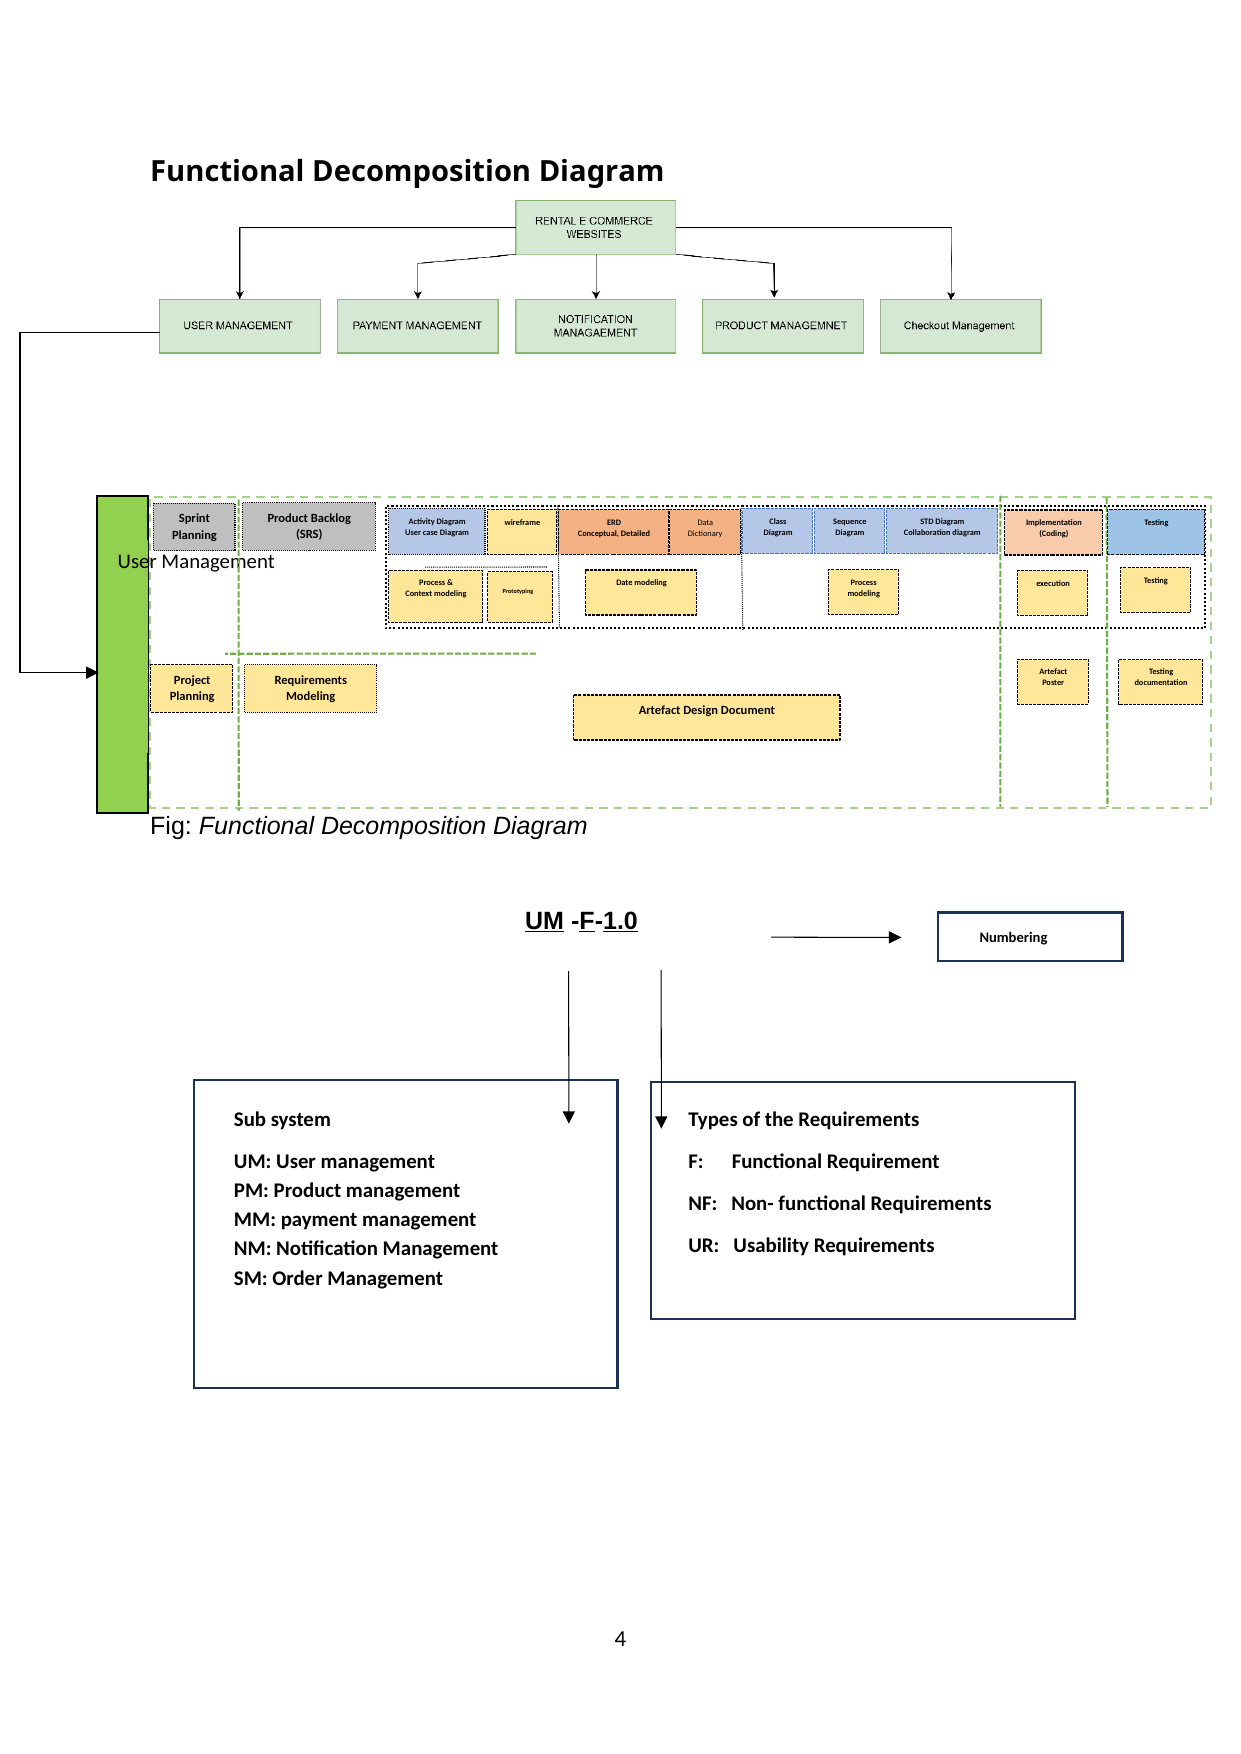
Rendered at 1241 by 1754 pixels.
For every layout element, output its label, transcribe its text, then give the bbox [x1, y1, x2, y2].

text UM -F-1.0 [525, 906, 1090, 935]
picture [150, 191, 1050, 363]
text Fig: Functional Decomposition Diagram [150, 811, 1090, 839]
